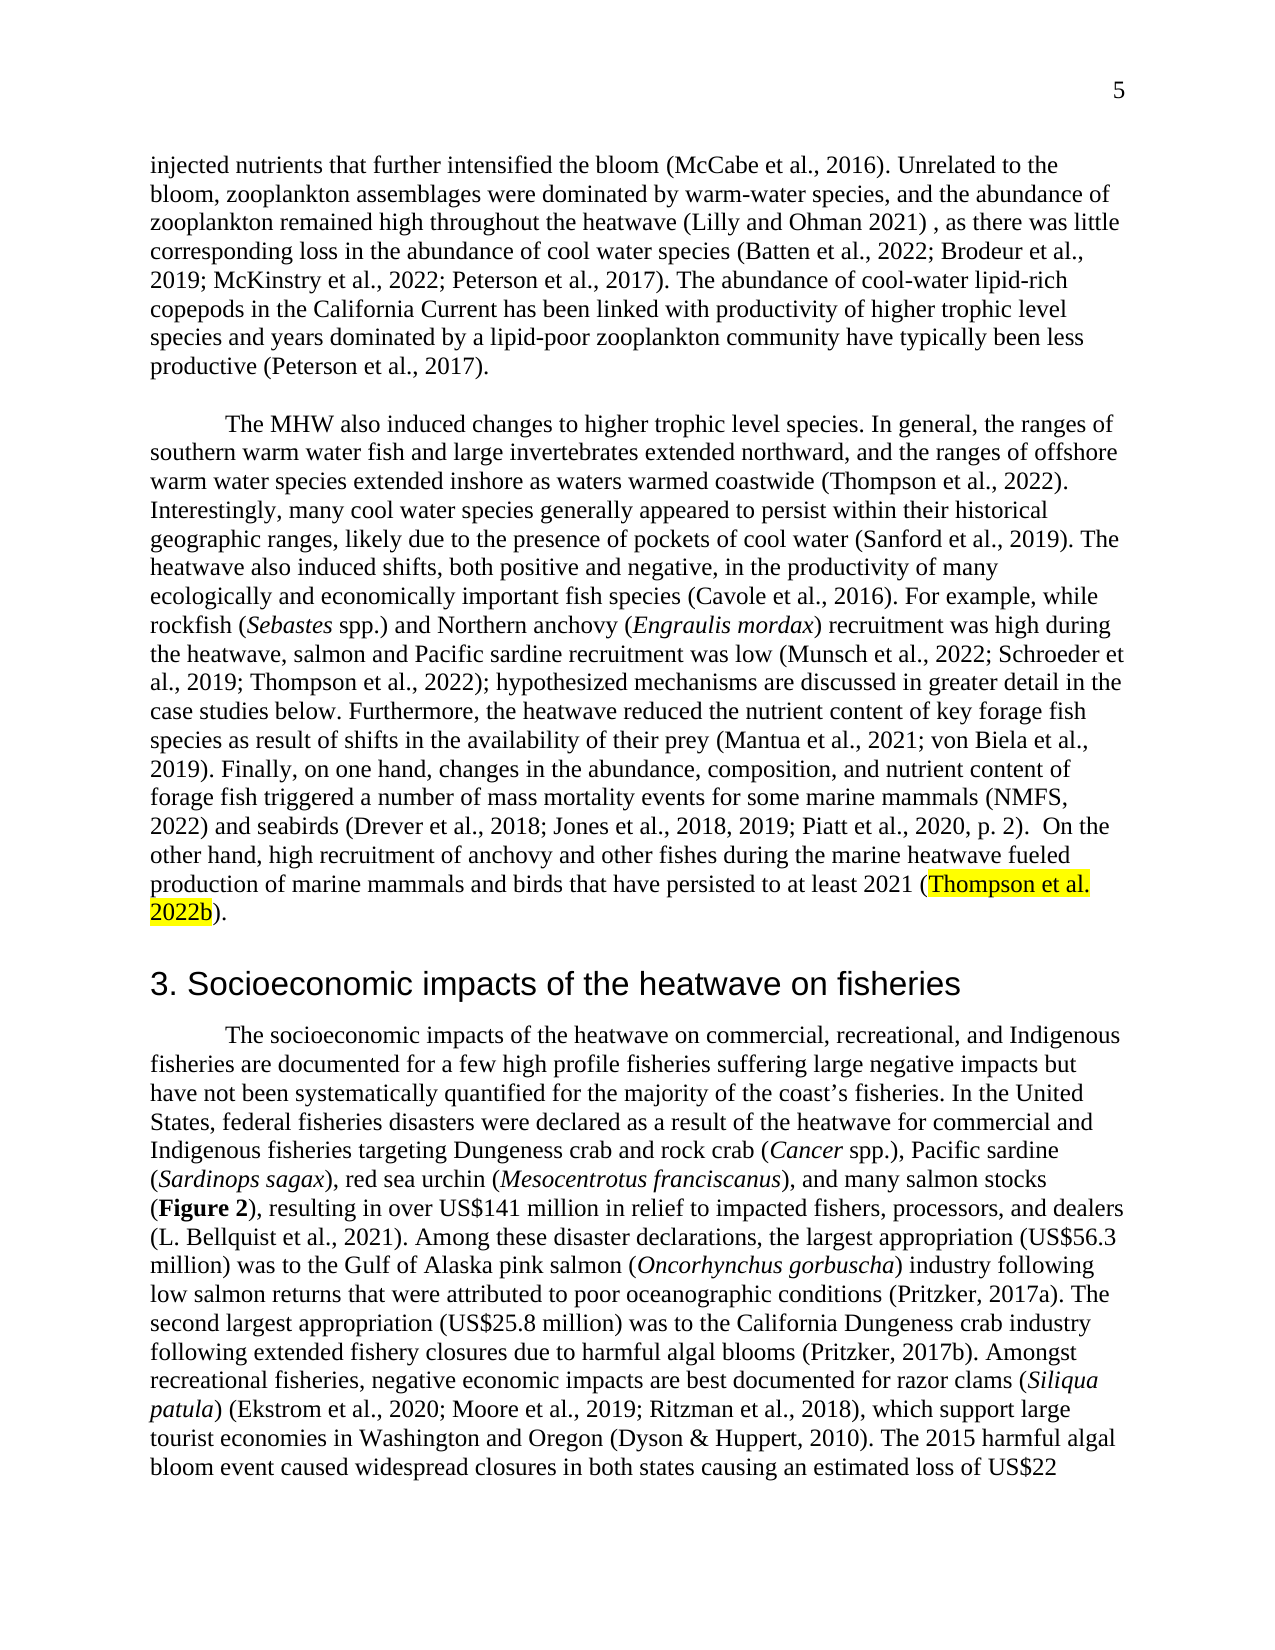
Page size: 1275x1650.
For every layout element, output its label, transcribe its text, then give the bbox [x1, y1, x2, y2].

text The MHW also induced changes to higher trophic level species. In general, the ranges of southern warm water fish and large invertebrates extended northward, and the ranges of offshore warm water species extended inshore as waters warmed coastwide (Thompson et al., 2022). Interestingly, many cool water species generally appeared to persist within their historical geographic ranges, likely due to the presence of pockets of cool water (Sanford et al., 2019). The heatwave also induced shifts, both positive and negative, in the productivity of many ecologically and economically important fish species (Cavole et al., 2016). For example, while rockfish (Sebastes spp.) and Northern anchovy (Engraulis mordax) recruitment was high during the heatwave, salmon and Pacific sardine recruitment was low (Munsch et al., 2022; Schroeder et al., 2019; Thompson et al., 2022); hypothesized mechanisms are discussed in greater detail in the case studies below. Furthermore, the heatwave reduced the nutrient content of key forage fish species as result of shifts in the availability of their prey (Mantua et al., 2021; von Biela et al., 2019). Finally, on one hand, changes in the abundance, composition, and nutrient content of forage fish triggered a number of mass mortality events for some marine mammals (NMFS, 2022) and seabirds (Drever et al., 2018; Jones et al., 2018, 2019; Piatt et al., 2020, p. 2). On the other hand, high recruitment of anchovy and other fishes during the marine heatwave fueled production of marine mammals and birds that have persisted to at least 2021 (Thompson et al. 2022b). [150, 409, 1125, 926]
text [150, 150, 1125, 380]
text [150, 1020, 1125, 1480]
subtitle 3. Socioeconomic impacts of the heatwave on fisheries [150, 964, 1125, 1002]
